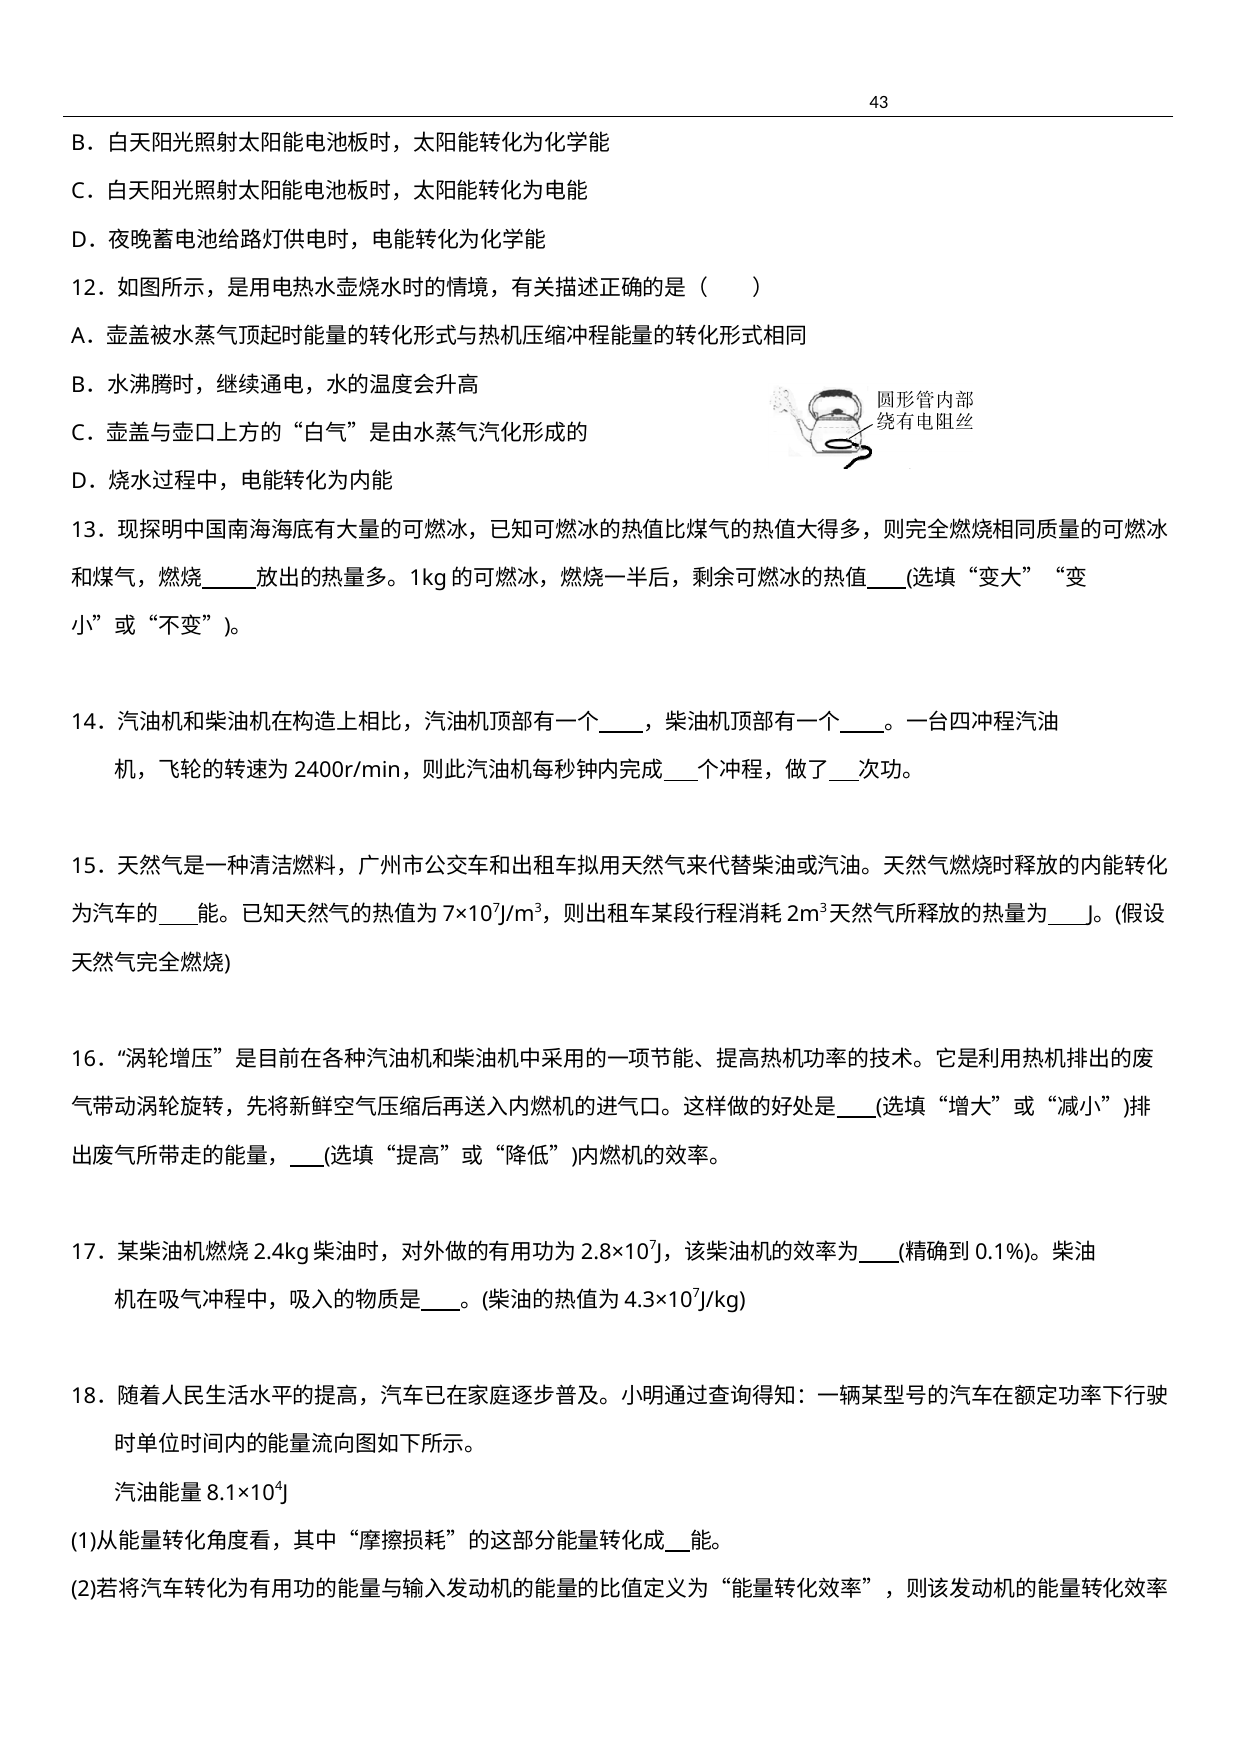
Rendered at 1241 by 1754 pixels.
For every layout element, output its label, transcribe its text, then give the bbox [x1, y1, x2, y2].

list 机在吸气冲程中，吸入的物质是 。(柴油的热值为4.3×107J/kg) [71, 1282, 1169, 1314]
text B．水沸腾时，继续通电，水的温度会升高 [71, 366, 1169, 399]
text 小”或“不变”)。 [71, 608, 1169, 641]
text 13．现探明中国南海海底有大量的可燃冰，已知可燃冰的热值比煤气的热值大得多，则完全燃烧相同质量的可燃冰 [71, 511, 1169, 544]
text (1)从能量转化角度看，其中“摩擦损耗”的这部分能量转化成 能。 [71, 1522, 1169, 1555]
list 随着人民生活水平的提高，汽车已在家庭逐步普及。小明通过查询得知：一辆某型号的汽车在额定功率下行驶 [71, 1377, 1169, 1410]
list 气带动涡轮旋转，先将新鲜空气压缩后再送入内燃机的进气口。这样做的好处是 (选填“增大”或“减小”)排出废气所带走的能量， (选填“提高”或“降低”)内燃机的效率。 [71, 1089, 1169, 1170]
picture [768, 447, 973, 463]
list 机，飞轮的转速为2400r/min，则此汽油机每秒钟内完成 个冲程，做了 次功。 [71, 752, 1169, 784]
text 汽油能量8.1×104J [71, 1474, 1169, 1507]
text D．夜晚蓄电池给路灯供电时，电能转化为化学能 [71, 221, 1169, 254]
list “涡轮增压”是目前在各种汽油机和柴油机中采用的一项节能、提高热机功率的技术。它是利用热机排出的废 [71, 1041, 1169, 1073]
list 为汽车的 能。已知天然气的热值为7×107J/m3，则出租车某段行程消耗2m3天然气所释放的热量为 J。(假设天然气完全燃烧) [71, 896, 1169, 977]
list 汽油机和柴油机在构造上相比，汽油机顶部有一个 ，柴油机顶部有一个 。一台四冲程汽油 [71, 704, 1169, 736]
picture [768, 399, 973, 415]
text C．壶盖与壶口上方的“白气”是由水蒸气汽化形成的 [71, 415, 1169, 447]
text B．白天阳光照射太阳能电池板时，太阳能转化为化学能 [71, 125, 1169, 157]
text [71, 1571, 1169, 1603]
list 天然气是一种清洁燃料，广州市公交车和出租车拟用天然气来代替柴油或汽油。天然气燃烧时释放的内能转化 [71, 848, 1169, 880]
text 和煤气，燃烧 放出的热量多。1kg的可燃冰，燃烧一半后，剩余可燃冰的热值 (选填“变大”“变 [71, 560, 1169, 592]
list 时单位时间内的能量流向图如下所示。 [71, 1426, 1169, 1458]
text C．白天阳光照射太阳能电池板时，太阳能转化为电能 [71, 173, 1169, 206]
list 某柴油机燃烧2.4kg柴油时，对外做的有用功为2.8×107J，该柴油机的效率为 (精确到0.1%)。柴油 [71, 1233, 1169, 1266]
text 12．如图所示，是用电热水壶烧水时的情境，有关描述正确的是（ ） [71, 270, 1169, 302]
text A．壶盖被水蒸气顶起时能量的转化形式与热机压缩冲程能量的转化形式相同 [71, 318, 1169, 351]
text D．烧水过程中，电能转化为内能 [71, 463, 1169, 496]
